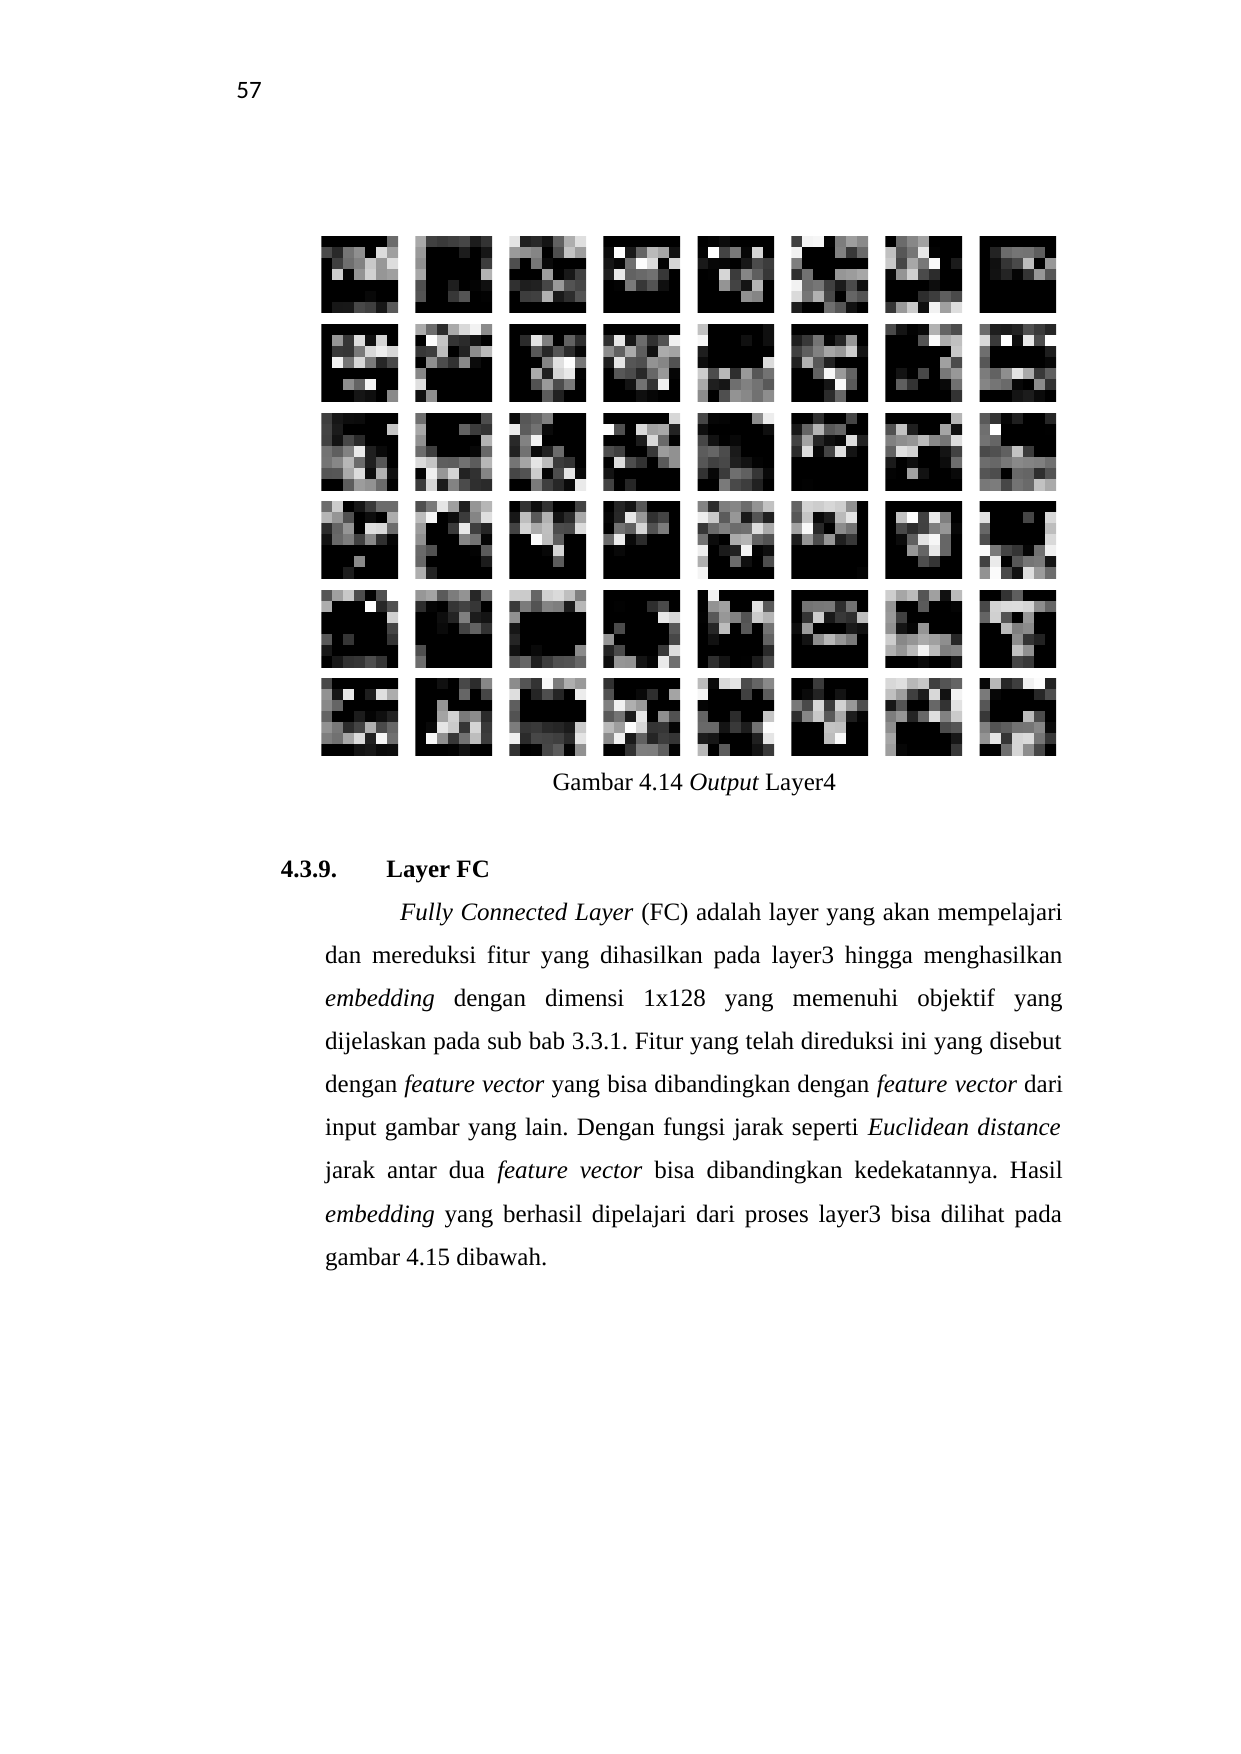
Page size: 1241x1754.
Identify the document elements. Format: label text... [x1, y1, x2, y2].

picture [603, 501, 681, 579]
picture [885, 678, 963, 756]
table_cell [404, 413, 498, 502]
picture [979, 590, 1057, 668]
picture [509, 324, 587, 402]
picture [791, 678, 869, 756]
picture [603, 678, 681, 756]
picture [697, 501, 775, 579]
picture [415, 678, 493, 756]
picture [321, 324, 399, 402]
picture [415, 236, 493, 313]
table_cell [498, 236, 592, 325]
picture [791, 590, 869, 668]
picture [509, 236, 587, 313]
list Layer FC [281, 854, 1063, 882]
table_cell [968, 325, 1062, 413]
list Gambar 4.14 Output Layer4 [325, 767, 1063, 796]
table_cell [404, 590, 498, 679]
table_cell [310, 590, 404, 679]
table_cell [780, 590, 874, 679]
picture [697, 236, 775, 313]
picture [791, 501, 869, 579]
picture [415, 590, 493, 668]
table_cell [874, 590, 968, 679]
table_cell [404, 236, 498, 325]
table_cell [874, 502, 968, 590]
picture [979, 324, 1057, 402]
table_cell [404, 679, 498, 767]
picture [321, 590, 399, 668]
table_cell [310, 236, 404, 325]
table_cell [592, 590, 686, 679]
picture [509, 590, 587, 668]
table_cell [874, 325, 968, 413]
picture [885, 501, 963, 579]
table_cell [968, 236, 1062, 325]
picture [697, 590, 775, 668]
table_cell [498, 679, 592, 767]
table_cell [498, 325, 592, 413]
table_cell [968, 502, 1062, 590]
picture [791, 324, 869, 402]
table_cell [686, 502, 780, 590]
picture [321, 236, 399, 313]
table_cell [874, 413, 968, 502]
table_cell [780, 325, 874, 413]
picture [885, 324, 963, 402]
picture [979, 413, 1057, 491]
table_cell [686, 413, 780, 502]
table_cell [498, 590, 592, 679]
table_cell [592, 413, 686, 502]
picture [509, 501, 587, 579]
table_cell [310, 502, 404, 590]
table_cell [310, 413, 404, 502]
picture [697, 324, 775, 402]
table_cell [780, 413, 874, 502]
table_cell [592, 325, 686, 413]
picture [697, 413, 775, 491]
table_cell [968, 679, 1062, 767]
picture [697, 678, 775, 756]
picture [791, 413, 869, 491]
table_cell [686, 590, 780, 679]
table_cell [498, 413, 592, 502]
picture [885, 590, 963, 668]
picture [321, 501, 399, 579]
table_cell [592, 236, 686, 325]
table_cell [686, 236, 780, 325]
table_cell [780, 502, 874, 590]
picture [979, 678, 1057, 756]
picture [509, 413, 587, 491]
picture [415, 501, 493, 579]
picture [603, 590, 681, 668]
picture [603, 413, 681, 491]
table_cell [780, 236, 874, 325]
picture [979, 501, 1057, 579]
table_cell [968, 590, 1062, 679]
table_cell [404, 502, 498, 590]
table_cell [498, 502, 592, 590]
picture [885, 413, 963, 491]
table_cell [686, 679, 780, 767]
picture [509, 678, 587, 756]
table_cell [592, 679, 686, 767]
picture [979, 236, 1057, 313]
picture [885, 236, 963, 313]
table_cell [310, 325, 404, 413]
picture [603, 236, 681, 313]
table_cell [780, 679, 874, 767]
picture [321, 413, 399, 491]
table_cell [592, 502, 686, 590]
picture [603, 324, 681, 402]
table_cell [310, 679, 404, 767]
table_cell [874, 236, 968, 325]
table_cell [686, 325, 780, 413]
list Fully Connected Layer (FC) adalah layer yang akan mempelajari dan mereduksi fitur yang dihasilkan pada layer3 hingga menghasilkan embedding dengan dimensi 1x128 yang memenuhi objektif yang dijelaskan pada sub bab 3.3.1. Fitur yang telah direduksi ini yang disebut dengan feature vector yang bisa dibandingkan dengan feature vector dari input gambar yang lain. Dengan fungsi jarak seperti Euclidean distance jarak antar dua feature vector bisa dibandingkan kedekatannya. Hasil embedding yang berhasil dipelajari dari proses layer3 bisa dilihat pada gambar 4.15 dibawah. [325, 897, 1063, 1271]
picture [791, 236, 869, 313]
table_cell [874, 679, 968, 767]
table_cell [968, 413, 1062, 502]
picture [415, 324, 493, 402]
picture [321, 678, 399, 756]
table_cell [404, 325, 498, 413]
picture [415, 413, 493, 491]
